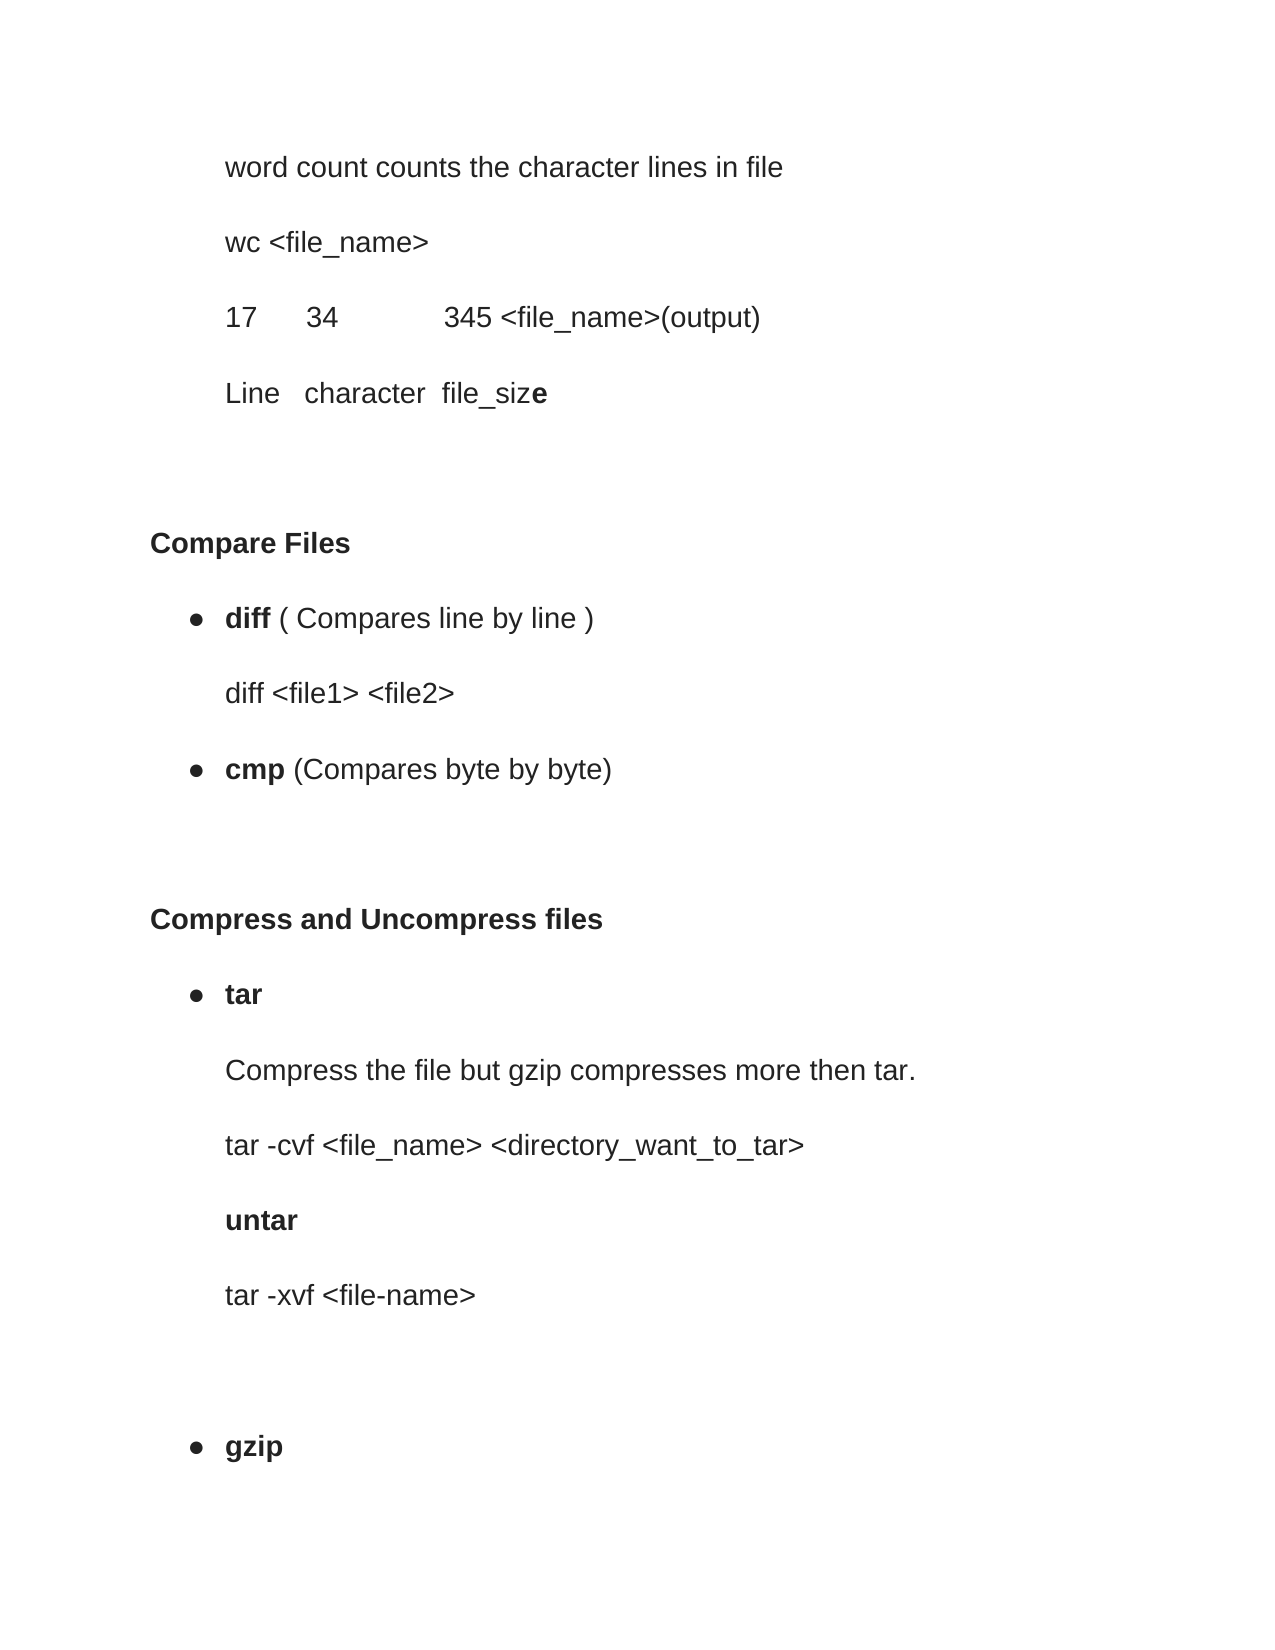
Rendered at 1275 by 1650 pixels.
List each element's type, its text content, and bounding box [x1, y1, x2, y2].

text 17 34 345 <file_name>(output) [225, 300, 1125, 334]
text tar -cvf <file_name> <directory_want_to_tar> [225, 1128, 1125, 1161]
list tar [187, 977, 1125, 1011]
text Compare Files [150, 526, 1125, 559]
text untar [225, 1203, 1125, 1236]
list gzip [187, 1428, 1125, 1462]
text tar -xvf <file-name> [225, 1278, 1125, 1312]
text Line character file_size [225, 376, 1125, 409]
text wc <file_name> [225, 225, 1125, 259]
list diff ( Compares line by line ) [187, 601, 1125, 635]
text diff <file1> <file2> [225, 676, 1125, 710]
text Compress and Uncompress files [150, 902, 1125, 936]
list cmp (Compares byte by byte) [187, 752, 1125, 785]
text word count counts the character lines in file [225, 150, 1125, 183]
text Compress the file but gzip compresses more then tar. [225, 1052, 1125, 1086]
